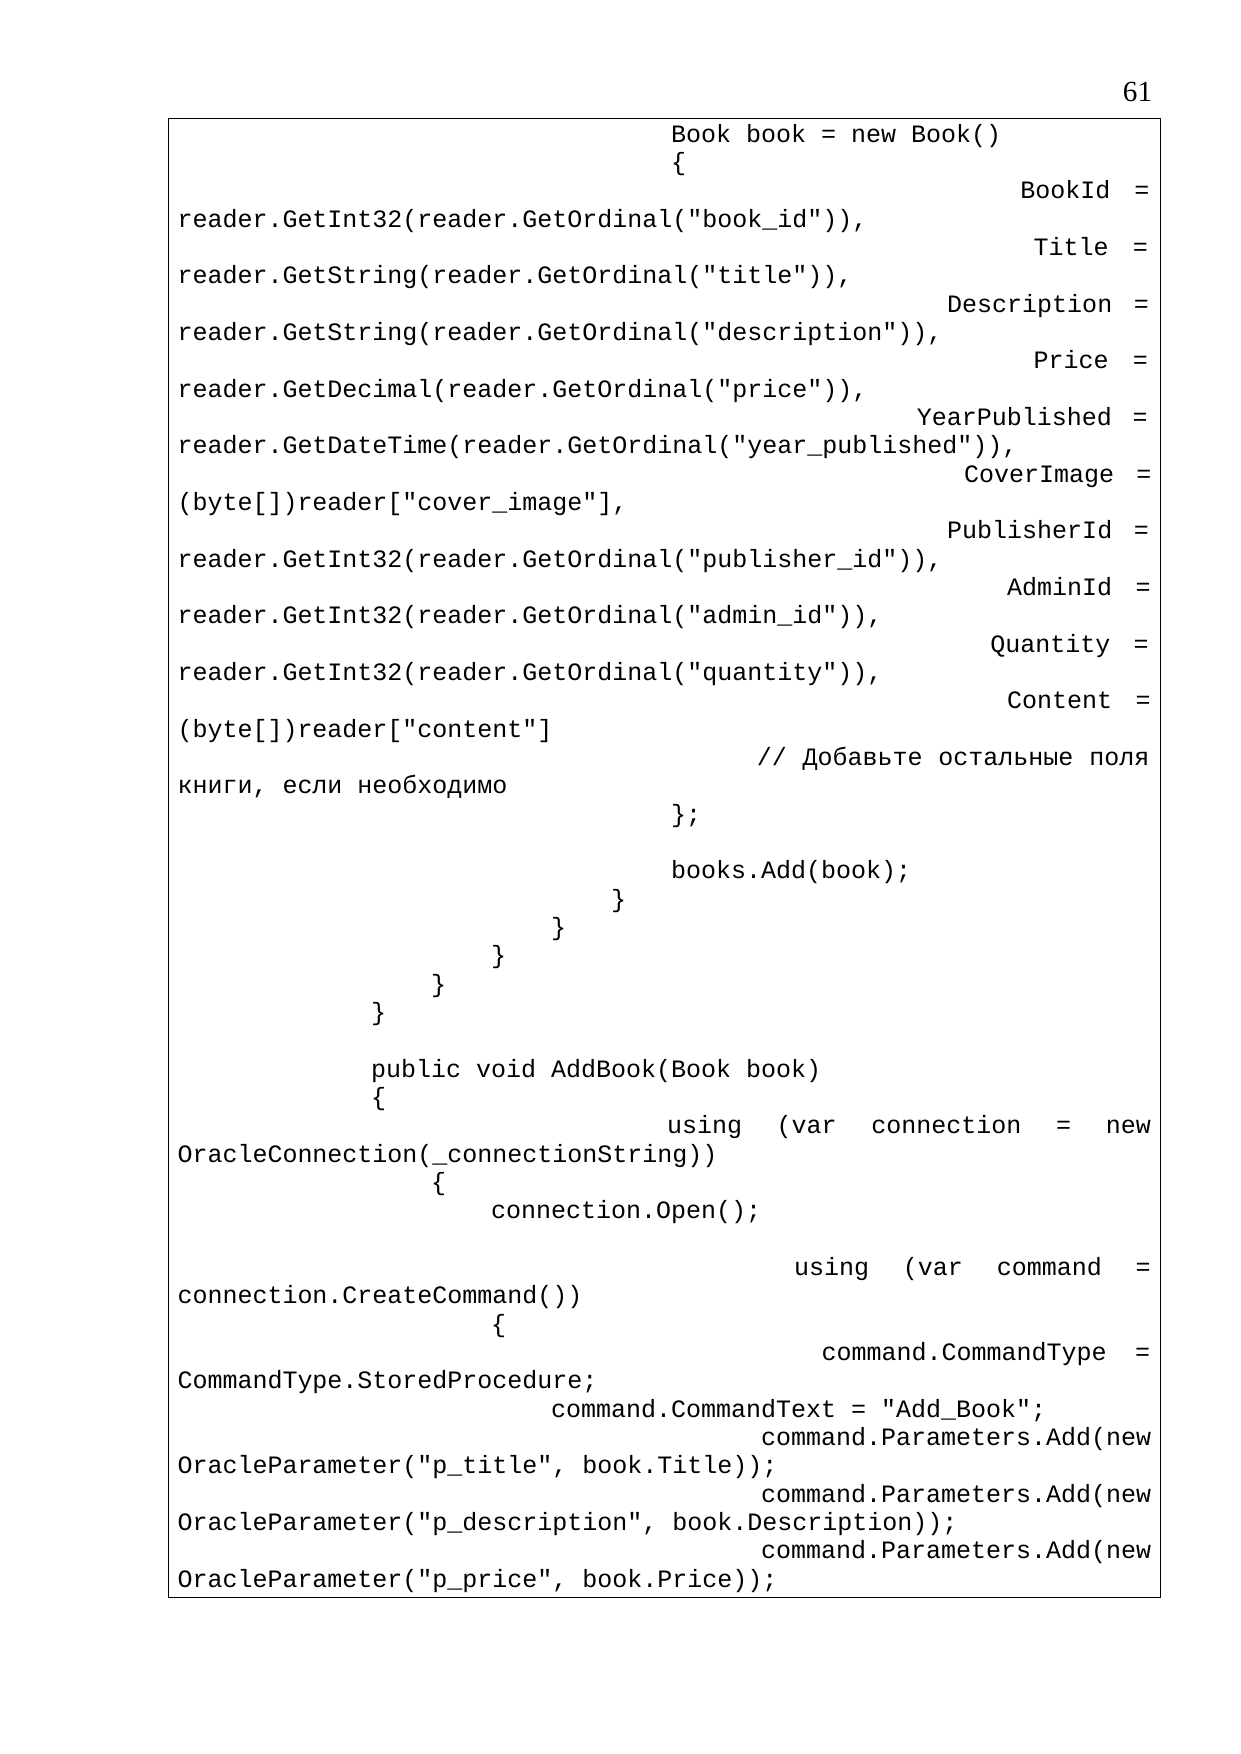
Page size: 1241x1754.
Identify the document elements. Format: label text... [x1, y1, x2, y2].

text // Добавьте остальные поля книги, если необходимо [177, 744, 1152, 801]
text { [177, 1169, 1152, 1198]
text books.Add(book); [177, 858, 1152, 886]
text CoverImage = (byte[])reader["cover_image"], [177, 461, 1152, 518]
text Quantity = reader.GetInt32(reader.GetOrdinal("quantity")), [177, 631, 1152, 688]
text }; [177, 801, 1152, 829]
text AdminId = reader.GetInt32(reader.GetOrdinal("admin_id")), [177, 574, 1152, 631]
text command.Parameters.Add(new OracleParameter("p_price", book.Price)); [169, 1535, 1160, 1597]
text } [177, 999, 1152, 1028]
text Title = reader.GetString(reader.GetOrdinal("title")), [177, 234, 1152, 291]
text command.CommandText = "Add_Book"; [177, 1396, 1152, 1424]
text } [177, 914, 1152, 943]
text { [177, 1084, 1152, 1113]
text Price = reader.GetDecimal(reader.GetOrdinal("price")), [177, 348, 1152, 404]
text PublisherId = reader.GetInt32(reader.GetOrdinal("publisher_id")), [177, 518, 1152, 574]
text command.CommandType = CommandType.StoredProcedure; [177, 1339, 1152, 1396]
text Content = (byte[])reader["content"] [177, 688, 1152, 744]
text Description = reader.GetString(reader.GetOrdinal("description")), [177, 291, 1152, 348]
text } [177, 886, 1152, 914]
text BookId = reader.GetInt32(reader.GetOrdinal("book_id")), [177, 178, 1152, 234]
text } [177, 943, 1152, 971]
text public void AddBook(Book book) [177, 1056, 1152, 1084]
text using (var connection = new OracleConnection(_connectionString)) [177, 1113, 1152, 1169]
text { [177, 1311, 1152, 1339]
text command.Parameters.Add(new OracleParameter("p_description", book.Description)); [177, 1481, 1152, 1535]
text using (var command = connection.CreateCommand()) [177, 1254, 1152, 1311]
text { [177, 149, 1152, 178]
text } [177, 971, 1152, 999]
text command.Parameters.Add(new OracleParameter("p_title", book.Title)); [177, 1424, 1152, 1481]
text Book book = new Book() [169, 119, 1160, 149]
text YearPublished = reader.GetDateTime(reader.GetOrdinal("year_published")), [177, 404, 1152, 461]
text connection.Open(); [177, 1198, 1152, 1226]
